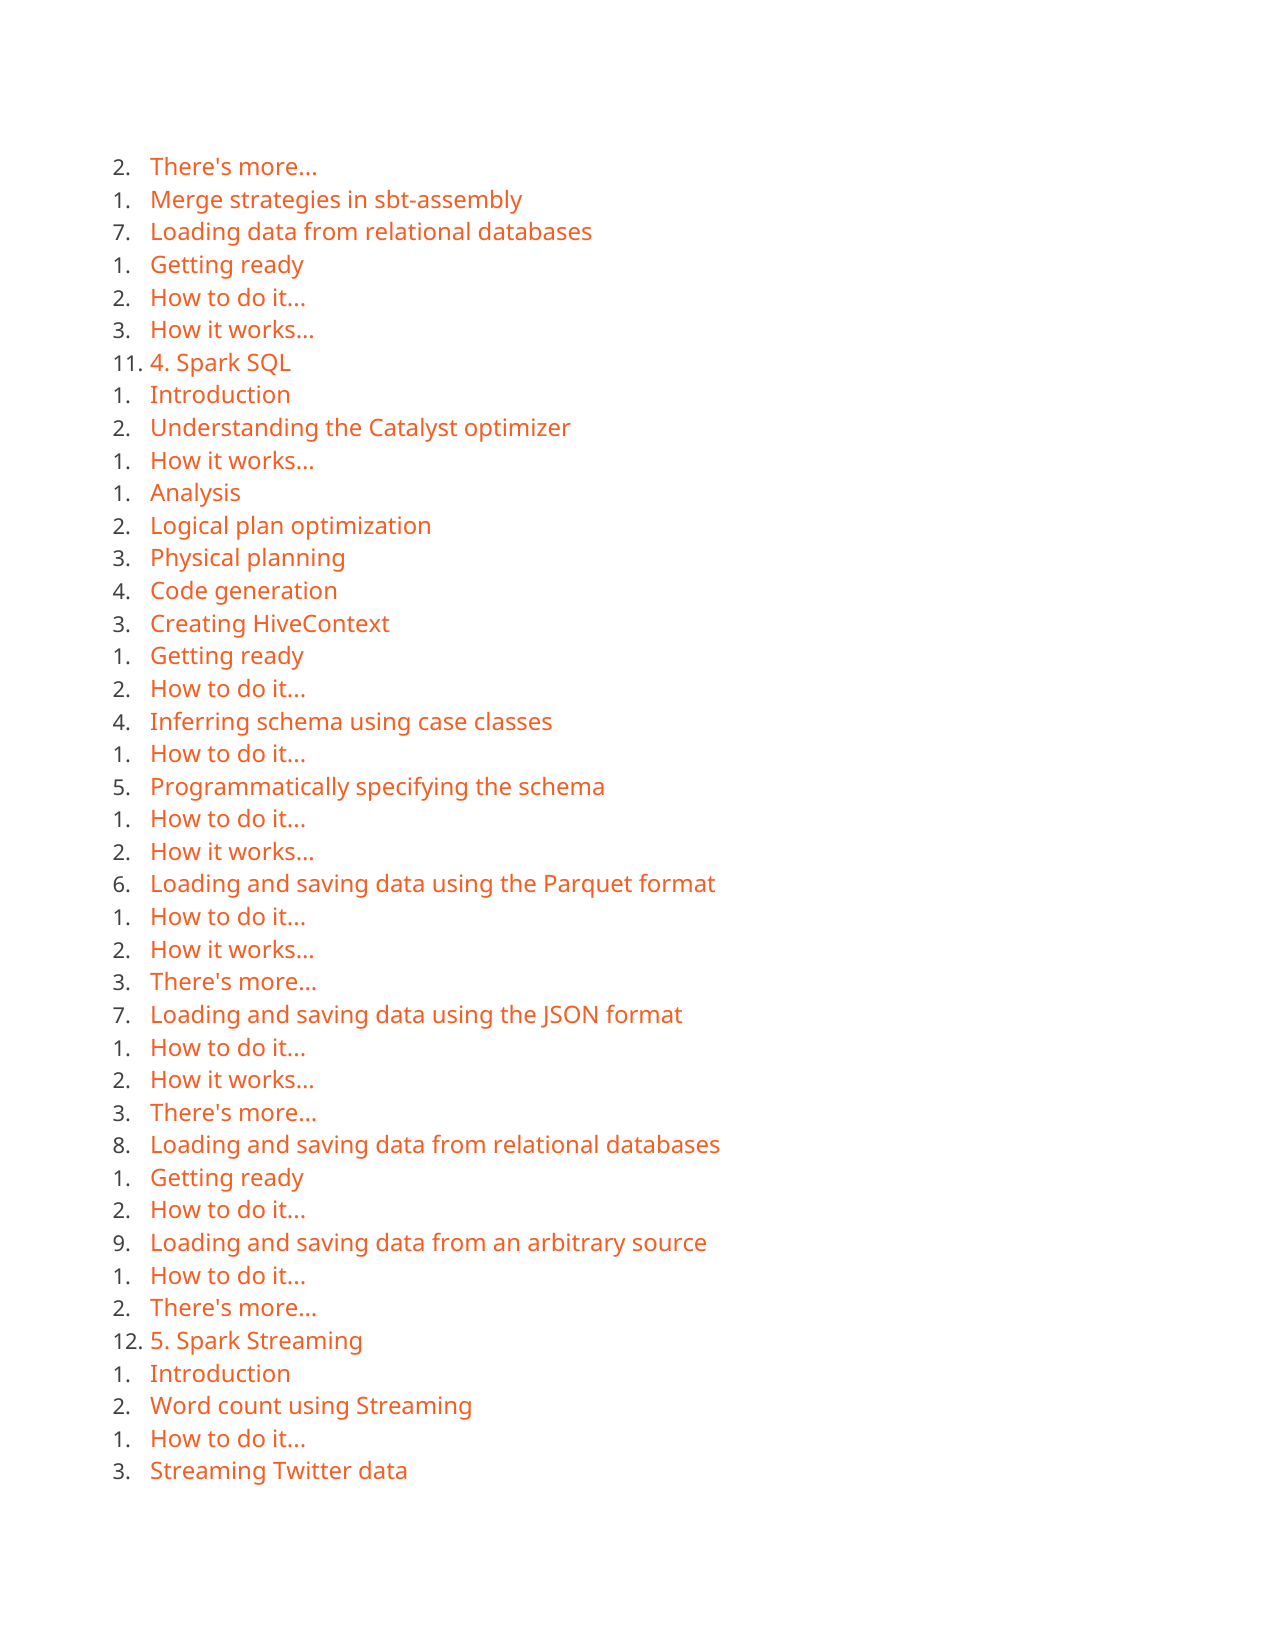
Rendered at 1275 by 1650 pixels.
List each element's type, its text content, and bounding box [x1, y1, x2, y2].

list 5. Spark Streaming [112, 1324, 1125, 1356]
list How to do it... [112, 802, 1125, 835]
list There's more… [112, 1096, 1125, 1128]
list Code generation [112, 574, 1125, 606]
list Loading and saving data from an arbitrary source [112, 1226, 1125, 1258]
list How it works… [112, 932, 1125, 965]
list How to do it... [112, 672, 1125, 704]
list How to do it... [112, 1030, 1125, 1063]
list Introduction [112, 378, 1125, 411]
list Word count using Streaming [112, 1389, 1125, 1422]
list Merge strategies in sbt-assembly [112, 183, 1125, 215]
list How it works… [112, 1063, 1125, 1096]
list How it works… [112, 835, 1125, 867]
list How to do it... [112, 900, 1125, 932]
list Getting ready [112, 1161, 1125, 1193]
list There's more… [112, 965, 1125, 998]
list Physical planning [112, 541, 1125, 574]
list How to do it... [112, 1193, 1125, 1226]
list Getting ready [112, 639, 1125, 672]
list How it works… [112, 313, 1125, 346]
list How to do it... [112, 1422, 1125, 1454]
list Loading and saving data using the JSON format [112, 998, 1125, 1030]
list How to do it... [112, 280, 1125, 313]
list There's more... [112, 150, 1125, 183]
list Streaming Twitter data [112, 1454, 1125, 1487]
list How it works… [112, 443, 1125, 476]
list Understanding the Catalyst optimizer [112, 411, 1125, 443]
list Introduction [112, 1356, 1125, 1389]
list Programmatically specifying the schema [112, 769, 1125, 802]
list Getting ready [112, 248, 1125, 280]
list Creating HiveContext [112, 606, 1125, 639]
list Inferring schema using case classes [112, 704, 1125, 737]
list 4. Spark SQL [112, 346, 1125, 378]
list Loading data from relational databases [112, 215, 1125, 248]
list Loading and saving data using the Parquet format [112, 867, 1125, 900]
list How to do it... [112, 737, 1125, 769]
list Loading and saving data from relational databases [112, 1128, 1125, 1161]
list Logical plan optimization [112, 509, 1125, 541]
list Analysis [112, 476, 1125, 509]
list There's more… [112, 1291, 1125, 1324]
list How to do it... [112, 1258, 1125, 1291]
